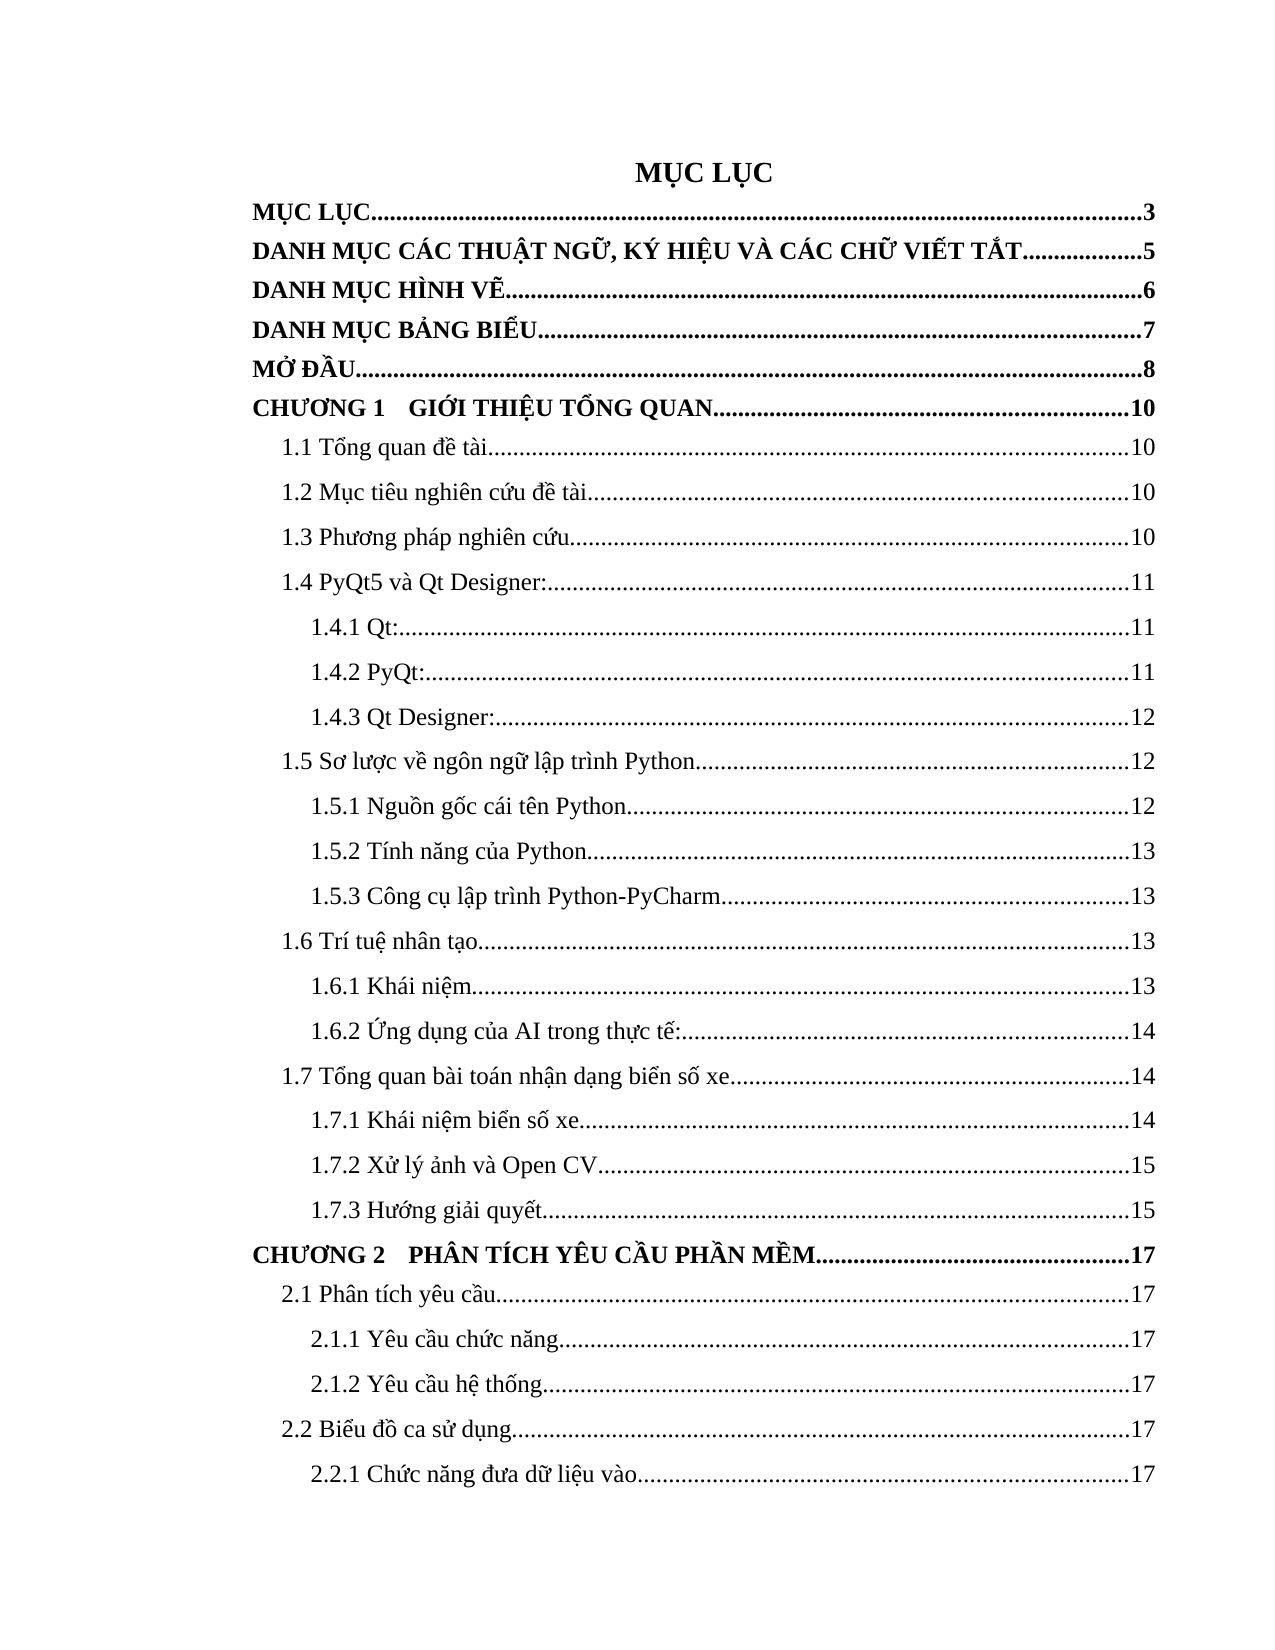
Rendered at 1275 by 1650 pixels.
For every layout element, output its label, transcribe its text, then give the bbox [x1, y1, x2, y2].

subtitle MỤC LỤC [207, 155, 1156, 189]
